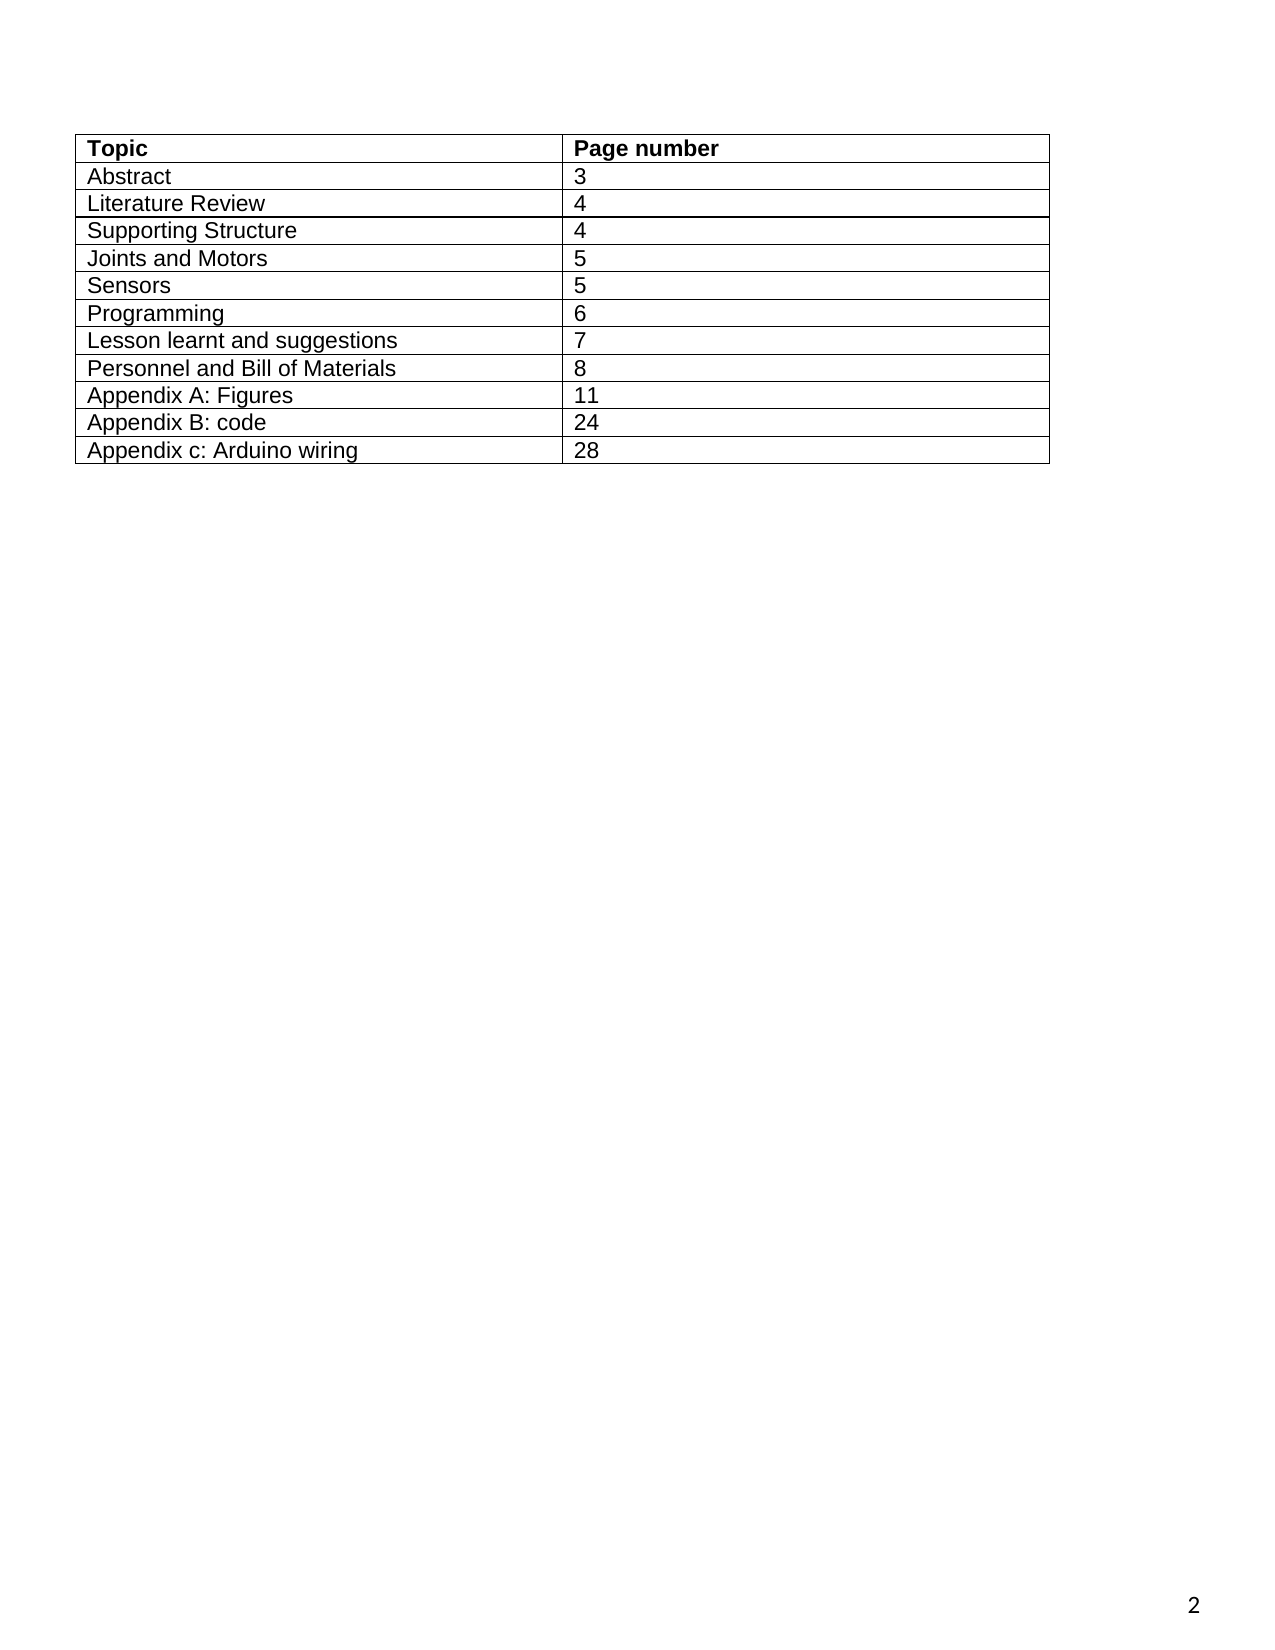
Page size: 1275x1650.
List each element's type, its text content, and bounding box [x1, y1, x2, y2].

table_cell 5 [563, 272, 1049, 299]
table_cell Personnel and Bill of Materials [76, 355, 562, 381]
table_cell 4 [563, 190, 1049, 216]
table_cell 8 [563, 355, 1049, 381]
table_cell 4 [563, 218, 1049, 244]
table_cell 3 [563, 163, 1049, 189]
table_header Topic [76, 135, 562, 162]
table_cell 6 [563, 300, 1049, 326]
table_cell 11 [563, 382, 1049, 408]
table_cell Appendix B: code [76, 409, 562, 436]
table_cell Appendix A: Figures [76, 382, 562, 408]
table_cell Abstract [76, 163, 562, 189]
table_cell Programming [76, 300, 562, 326]
table_cell 5 [563, 245, 1049, 271]
table_cell Literature Review [76, 190, 562, 216]
table_cell Joints and Motors [76, 245, 562, 271]
table_cell Sensors [76, 272, 562, 299]
table_cell 24 [563, 409, 1049, 436]
table_header Page number [563, 135, 1049, 162]
table_cell 7 [563, 327, 1049, 353]
table_cell Supporting Structure [76, 218, 562, 244]
table_cell 28 [563, 437, 1049, 463]
table_cell Appendix c: Arduino wiring [76, 437, 562, 463]
table_cell Lesson learnt and suggestions [76, 327, 562, 353]
